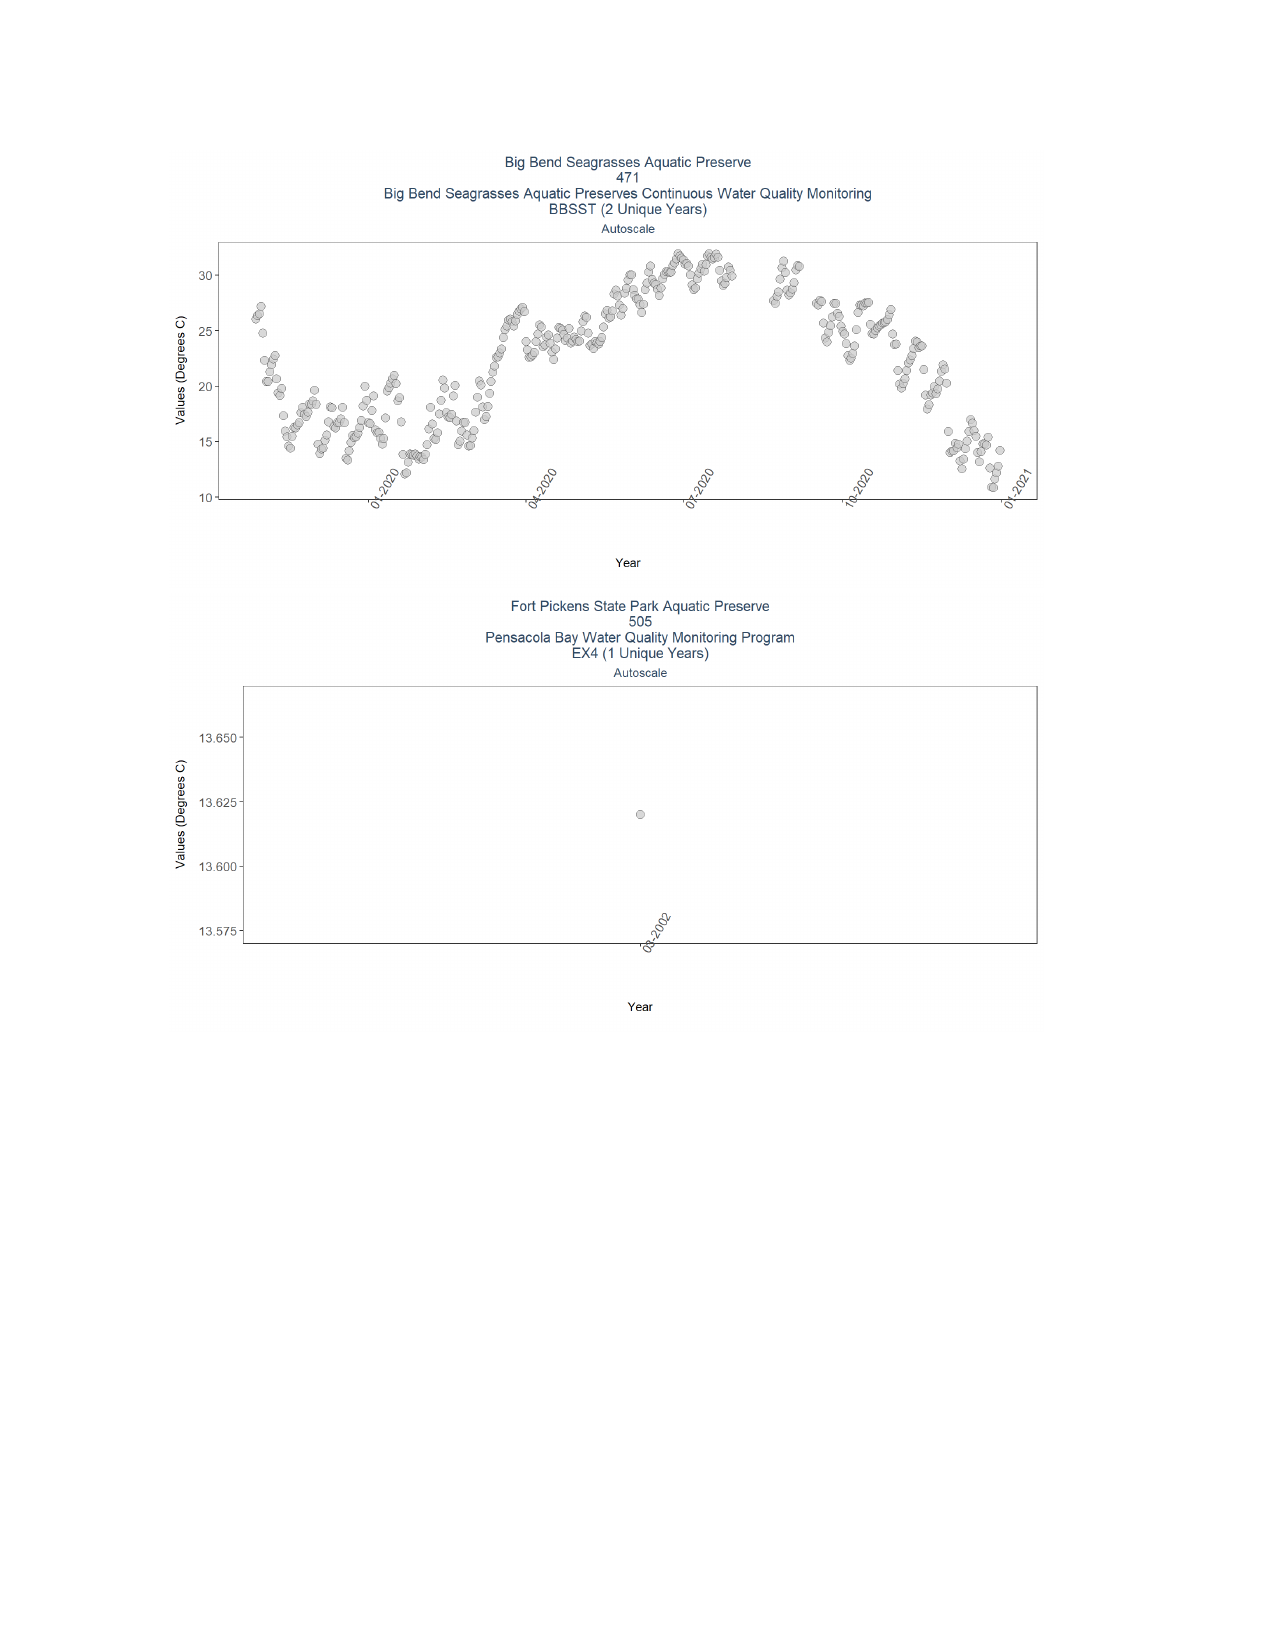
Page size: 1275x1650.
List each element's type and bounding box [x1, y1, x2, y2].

picture [168, 150, 1044, 588]
picture [168, 593, 1044, 1032]
